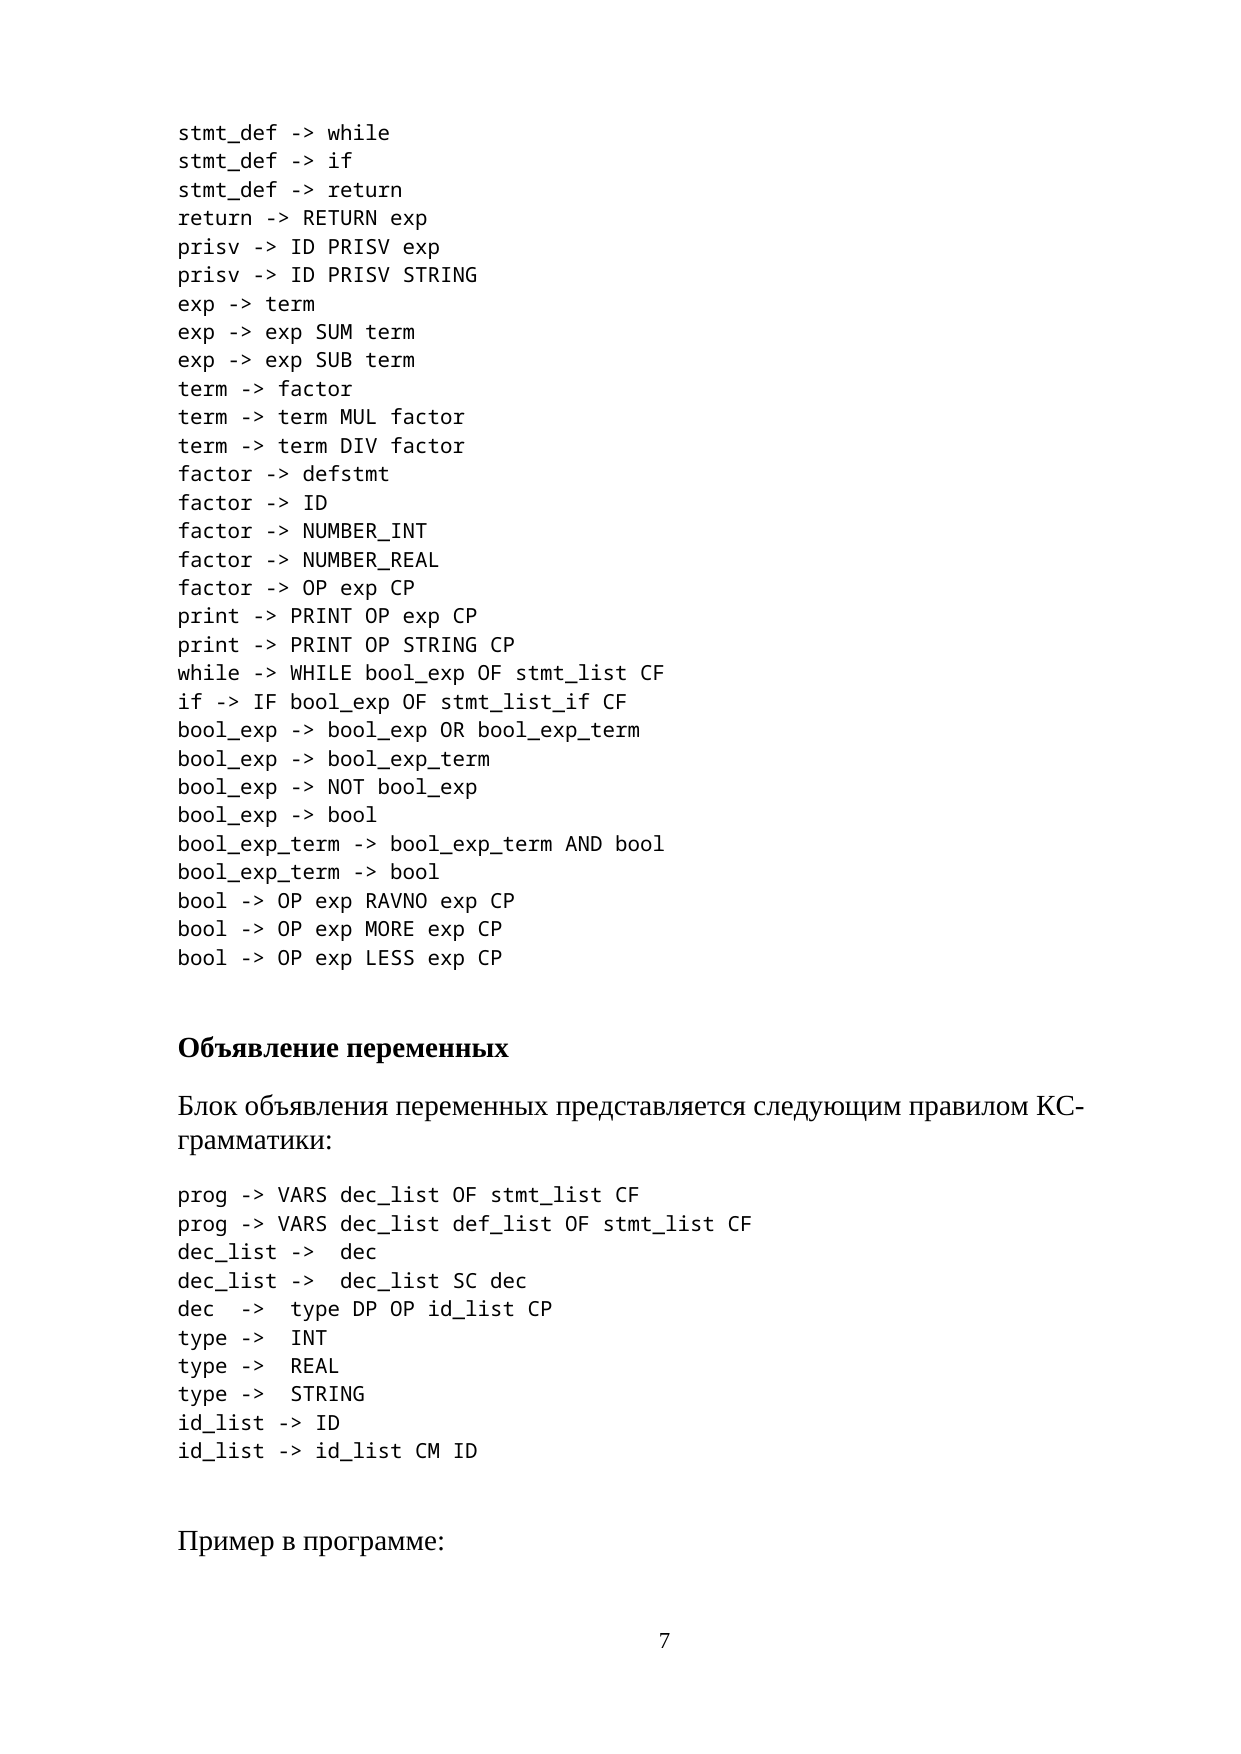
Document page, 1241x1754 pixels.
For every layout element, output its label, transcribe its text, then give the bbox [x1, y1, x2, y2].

text Объявление переменных [177, 1030, 1152, 1063]
text factor -> defstmt factor -> ID factor -> NUMBER_INT factor -> NUMBER_REAL factor -> OP exp CP [177, 459, 1152, 602]
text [177, 118, 1152, 203]
text Пример в программе: [177, 1523, 1152, 1557]
text dec -> type DP OP id_list CP [177, 1294, 1152, 1323]
text prog -> VARS dec_list def_list OF stmt_list CF [177, 1209, 1152, 1237]
text print -> PRINT OP exp CP print -> PRINT OP STRING CP [177, 602, 1152, 658]
text exp -> term exp -> exp SUM term exp -> exp SUB term [177, 289, 1152, 374]
text term -> factor term -> term MUL factor term -> term DIV factor [177, 374, 1152, 459]
text dec_list -> dec_list SC dec [177, 1266, 1152, 1294]
text prog -> VARS dec_list OF stmt_list CF [177, 1180, 1152, 1209]
text bool_exp -> bool_exp OR bool_exp_term bool_exp -> bool_exp_term bool_exp -> NOT bool_exp bool_exp -> bool [177, 715, 1152, 829]
text if -> IF bool_exp OF stmt_list_if CF [177, 687, 1152, 715]
text prisv -> ID PRISV exp prisv -> ID PRISV STRING [177, 232, 1152, 289]
text id_list -> ID id_list -> id_list CM ID [177, 1408, 1152, 1465]
text Блок объявления переменных представляется следующим правилом КС-грамматики: [177, 1088, 1152, 1155]
text bool_exp_term -> bool_exp_term AND bool bool_exp_term -> bool [177, 829, 1152, 886]
text return -> RETURN exp [177, 203, 1152, 232]
text while -> WHILE bool_exp OF stmt_list CF [177, 658, 1152, 687]
text bool -> OP exp RAVNO exp CP bool -> OP exp MORE exp CP bool -> OP exp LESS exp CP [177, 886, 1152, 971]
text dec_list -> dec [177, 1237, 1152, 1266]
text type -> INT type -> REAL type -> STRING [177, 1323, 1152, 1408]
